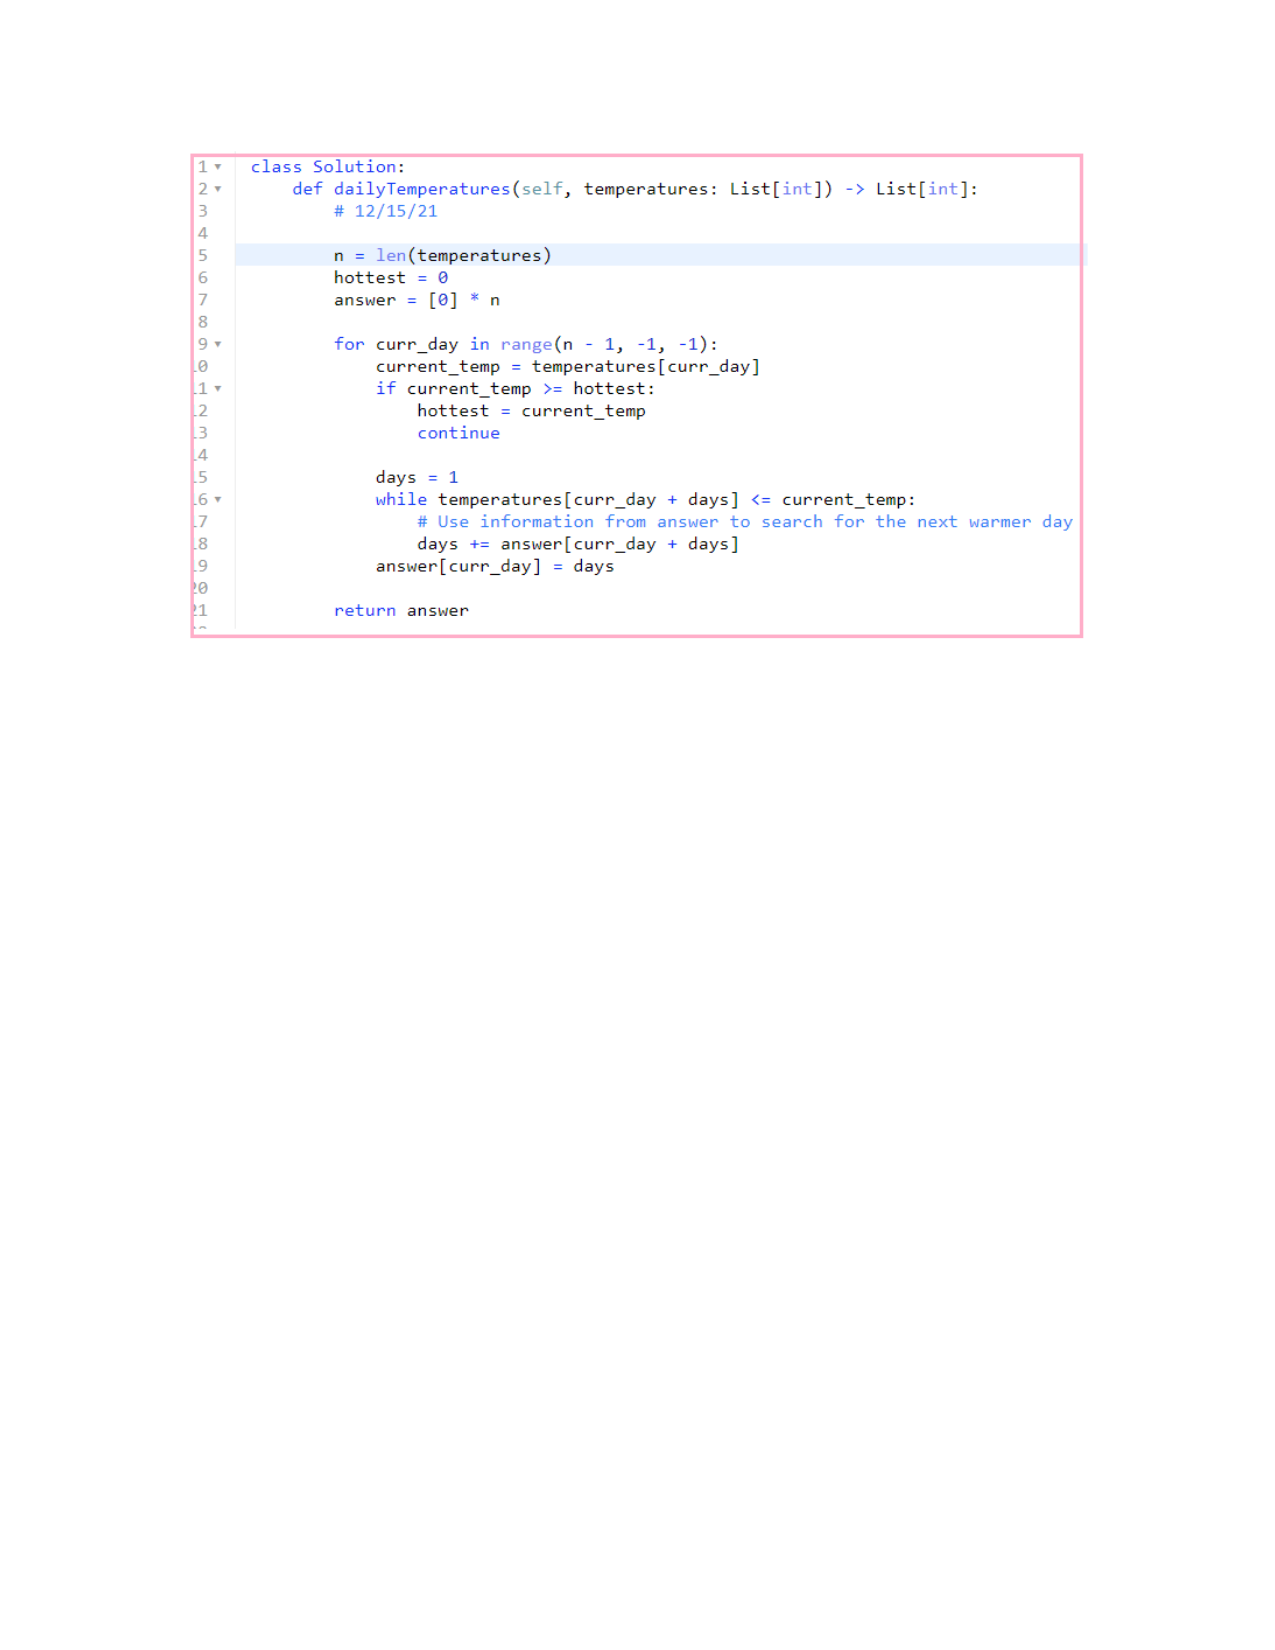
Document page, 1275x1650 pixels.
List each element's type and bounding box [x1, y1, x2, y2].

picture [187, 150, 1088, 644]
